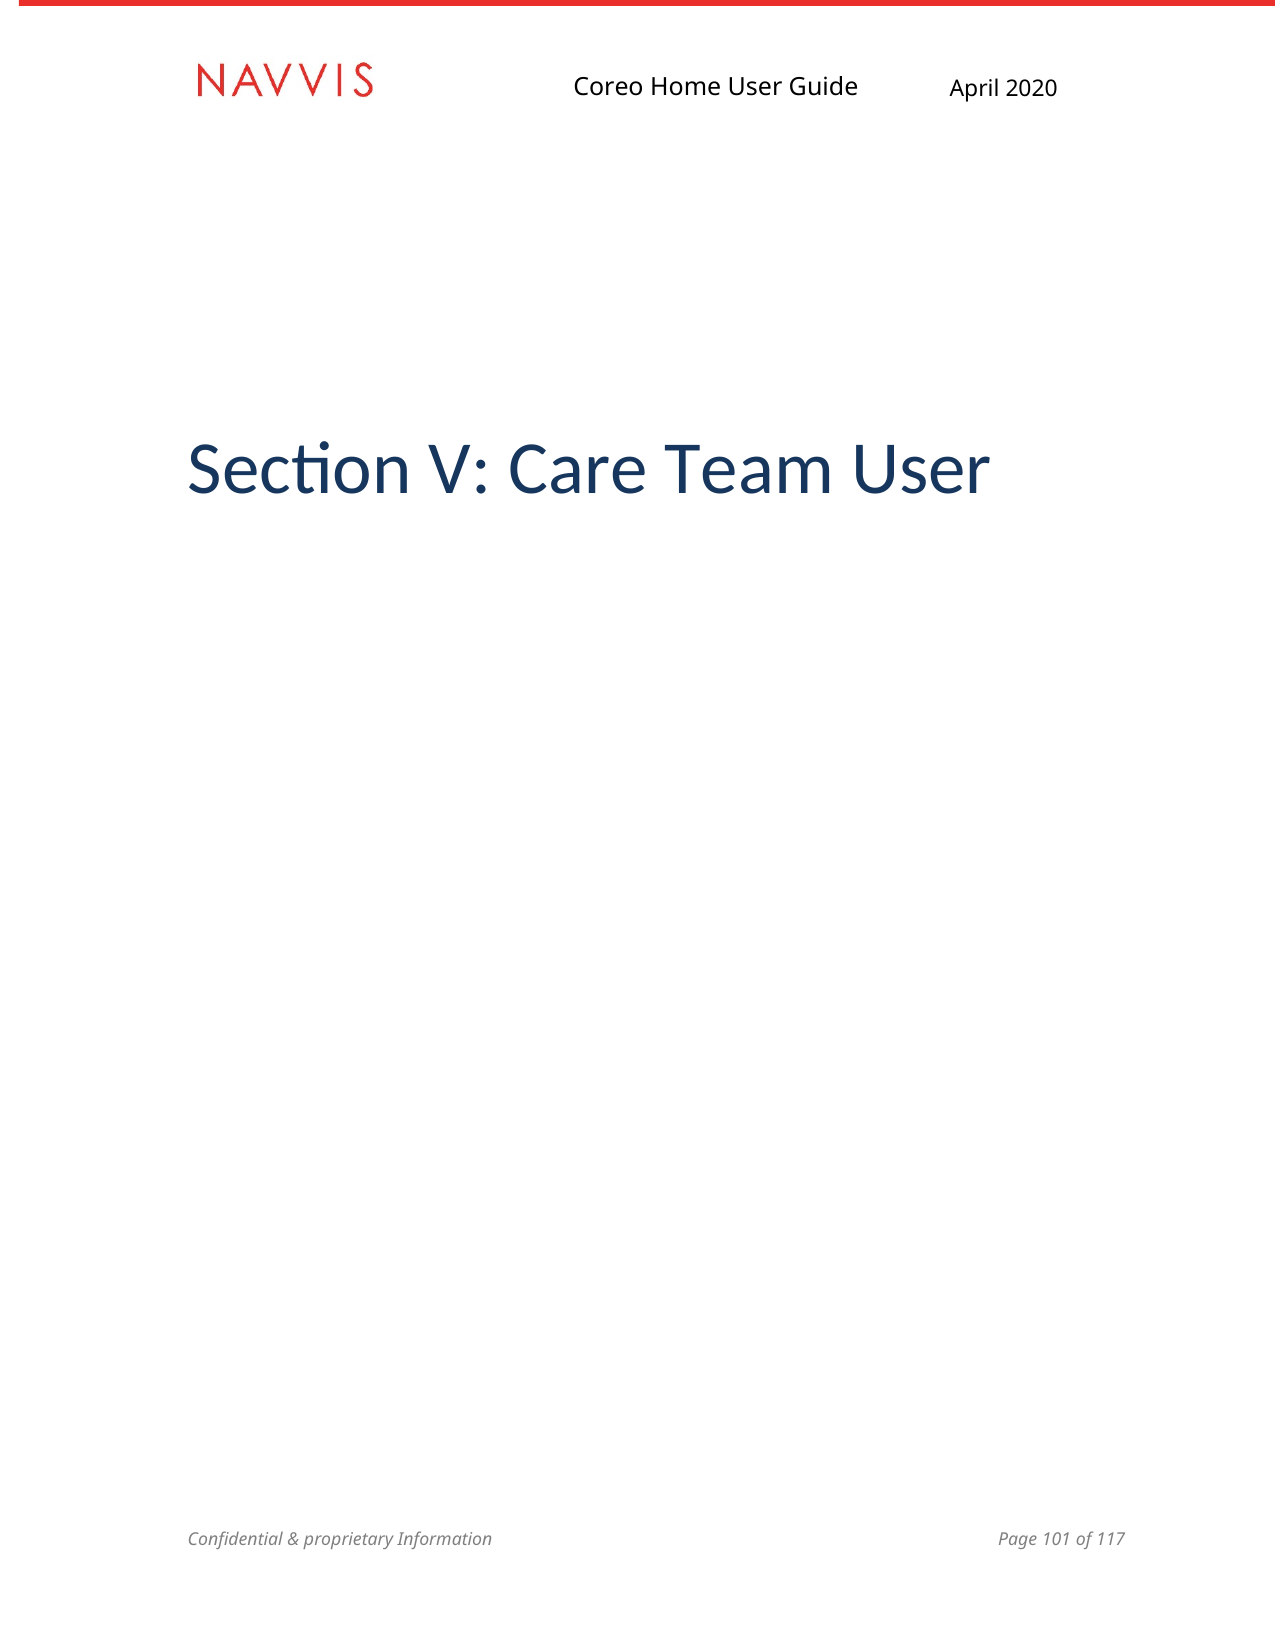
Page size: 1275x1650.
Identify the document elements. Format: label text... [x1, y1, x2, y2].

picture [187, 55, 383, 104]
title Section V: Care Team User [187, 421, 1087, 512]
